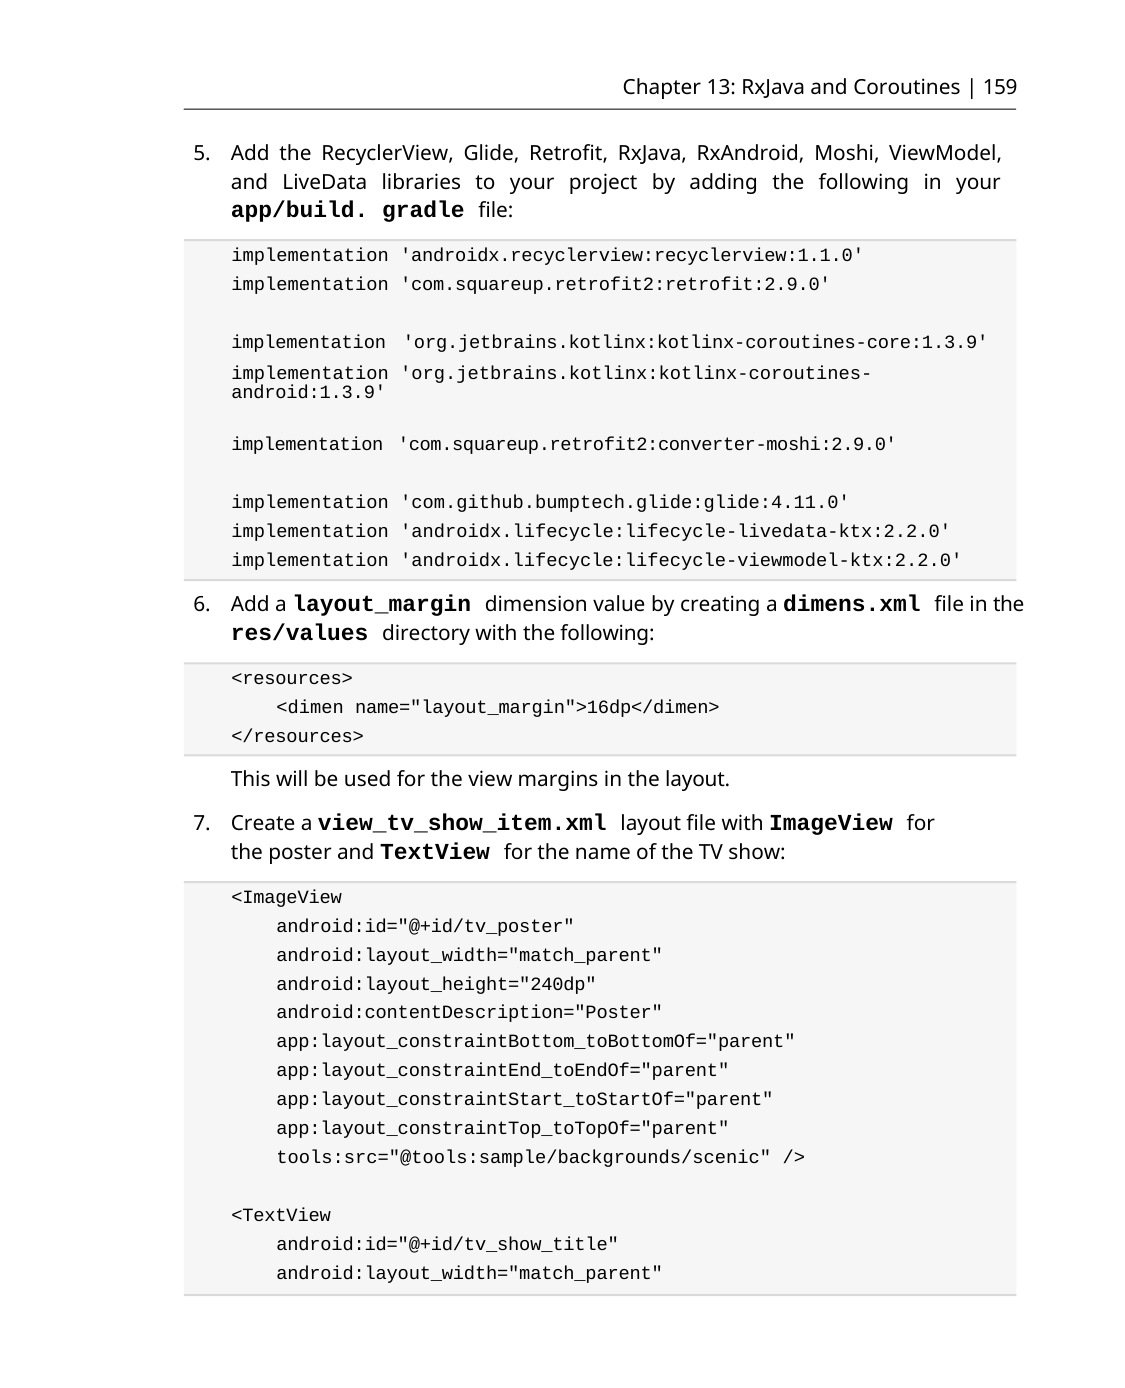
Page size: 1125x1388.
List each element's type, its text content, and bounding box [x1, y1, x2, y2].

text This will be used for the view margins in the layout. [231, 667, 1029, 793]
list Create a view_tv_show_item.xml layout file with ImageView for the poster and TextView for the name of the TV show: [193, 808, 953, 866]
list Add the RecyclerView, Glide, Retrofit, RxJava, RxAndroid, Moshi, ViewModel, and LiveData libraries to your project by adding the following in your app/build. gradle file: [193, 138, 1002, 224]
text res/values directory with the following: [231, 618, 1029, 647]
list Add a layout_margin dimension value by creating a dimens.xml file in the [193, 244, 1029, 618]
